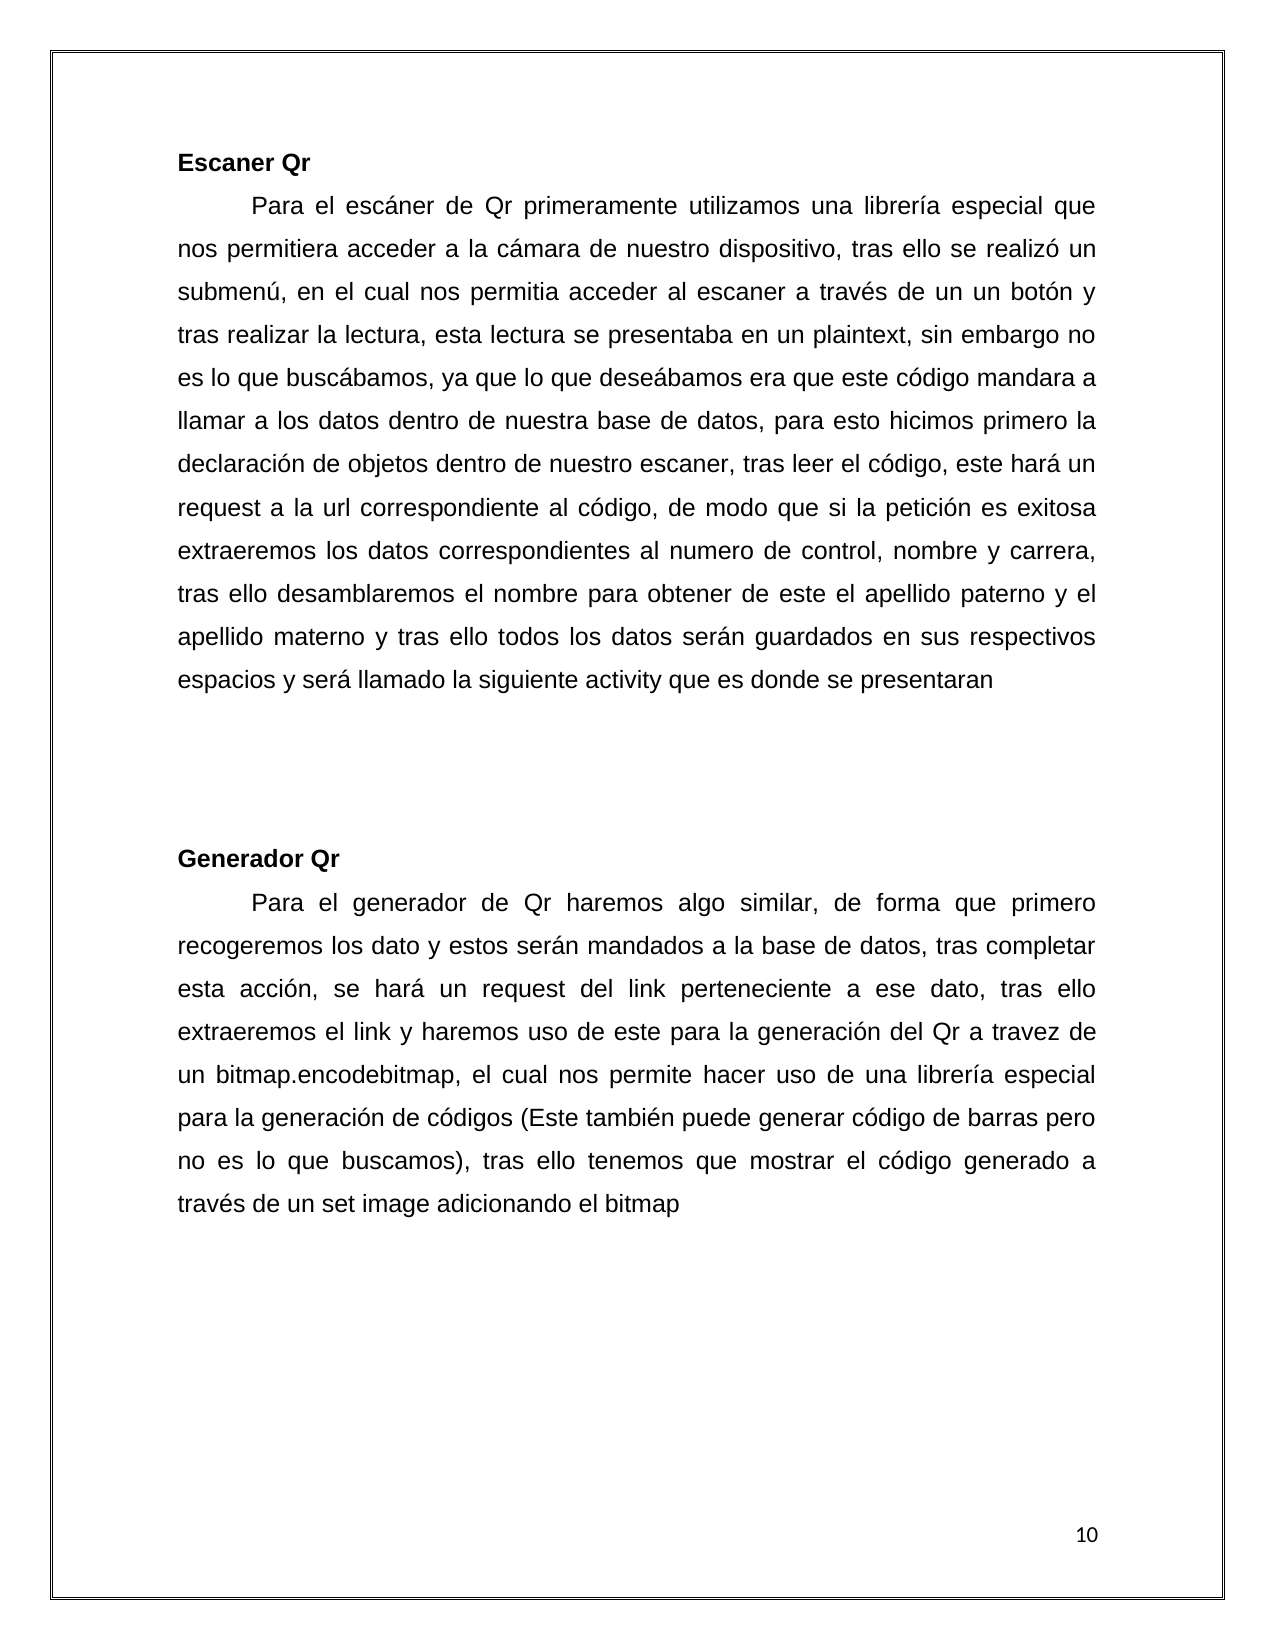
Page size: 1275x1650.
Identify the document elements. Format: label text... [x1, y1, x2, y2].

subtitle Escaner Qr [177, 148, 1098, 176]
text Para el generador de Qr haremos algo similar, de forma que primero recogeremos los dato y estos serán mandados a la base de datos, tras completar esta acción, se hará un request del link perteneciente a ese dato, tras ello extraeremos el link y haremos uso de este para la generación del Qr a travez de un bitmap.encodebitmap, el cual nos permite hacer uso de una librería especial para la generación de códigos (Este también puede generar código de barras pero no es lo que buscamos), tras ello tenemos que mostrar el código generado a través de un set image adicionando el bitmap [177, 888, 1098, 1218]
text Para el escáner de Qr primeramente utilizamos una librería especial que nos permitiera acceder a la cámara de nuestro dispositivo, tras ello se realizó un submenú, en el cual nos permitia acceder al escaner a través de un un botón y tras realizar la lectura, esta lectura se presentaba en un plaintext, sin embargo no es lo que buscábamos, ya que lo que deseábamos era que este código mandara a llamar a los datos dentro de nuestra base de datos, para esto hicimos primero la declaración de objetos dentro de nuestro escaner, tras leer el código, este hará un request a la url correspondiente al código, de modo que si la petición es exitosa extraeremos los datos correspondientes al numero de control, nombre y carrera, tras ello desamblaremos el nombre para obtener de este el apellido paterno y el apellido materno y tras ello todos los datos serán guardados en sus respectivos espacios y será llamado la siguiente activity que es donde se presentaran [177, 191, 1098, 694]
subtitle Generador Qr [177, 844, 1098, 873]
